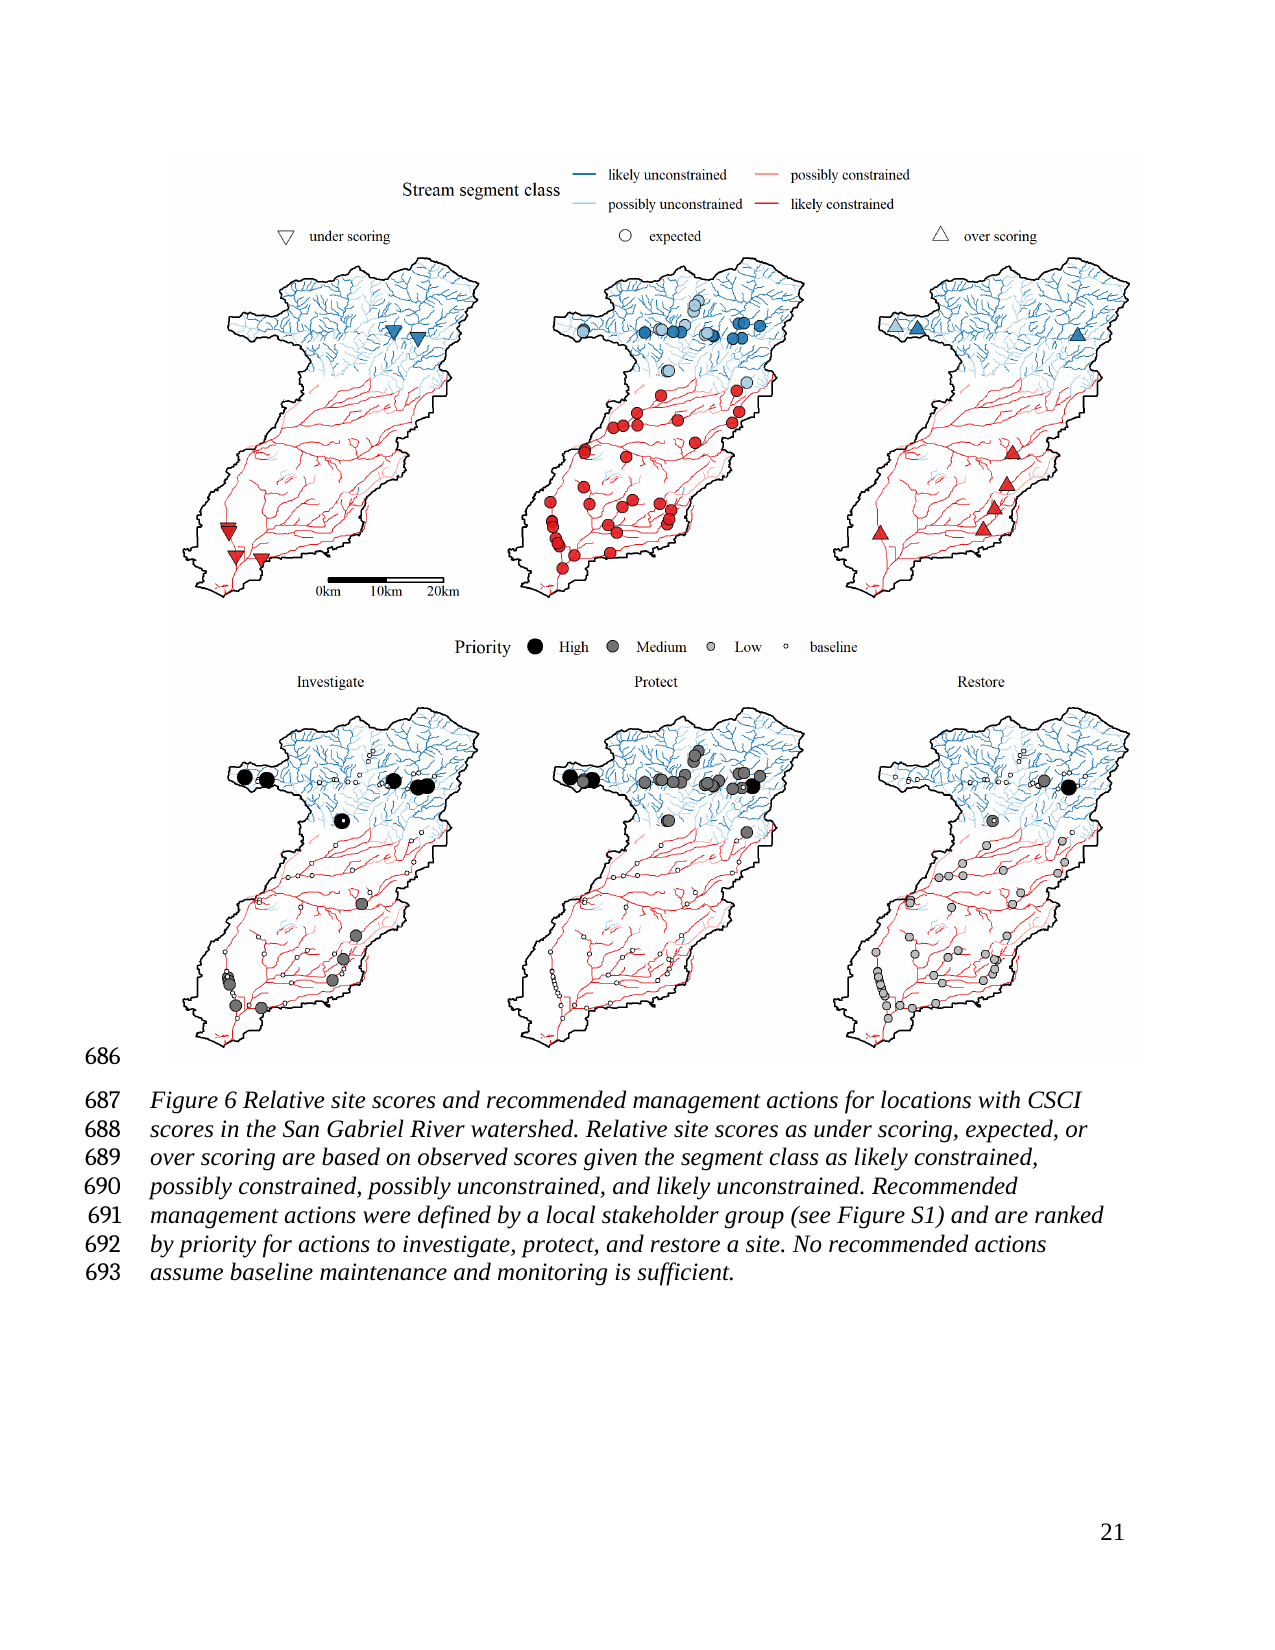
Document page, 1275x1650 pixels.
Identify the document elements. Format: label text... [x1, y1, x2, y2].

picture [168, 150, 1144, 1064]
text Figure 6 Relative site scores and recommended management actions for locations with CSCI scores in the San Gabriel River watershed. Relative site scores as under scoring, expected, or over scoring are based on observed scores given the segment class as likely constrained, possibly constrained, possibly unconstrained, and likely unconstrained. Recommended management actions were defined by a local stakeholder group (see Figure S1) and are ranked by priority for actions to investigate, protect, and restore a site. No recommended actions assume baseline maintenance and monitoring is sufficient. [150, 1085, 1125, 1286]
